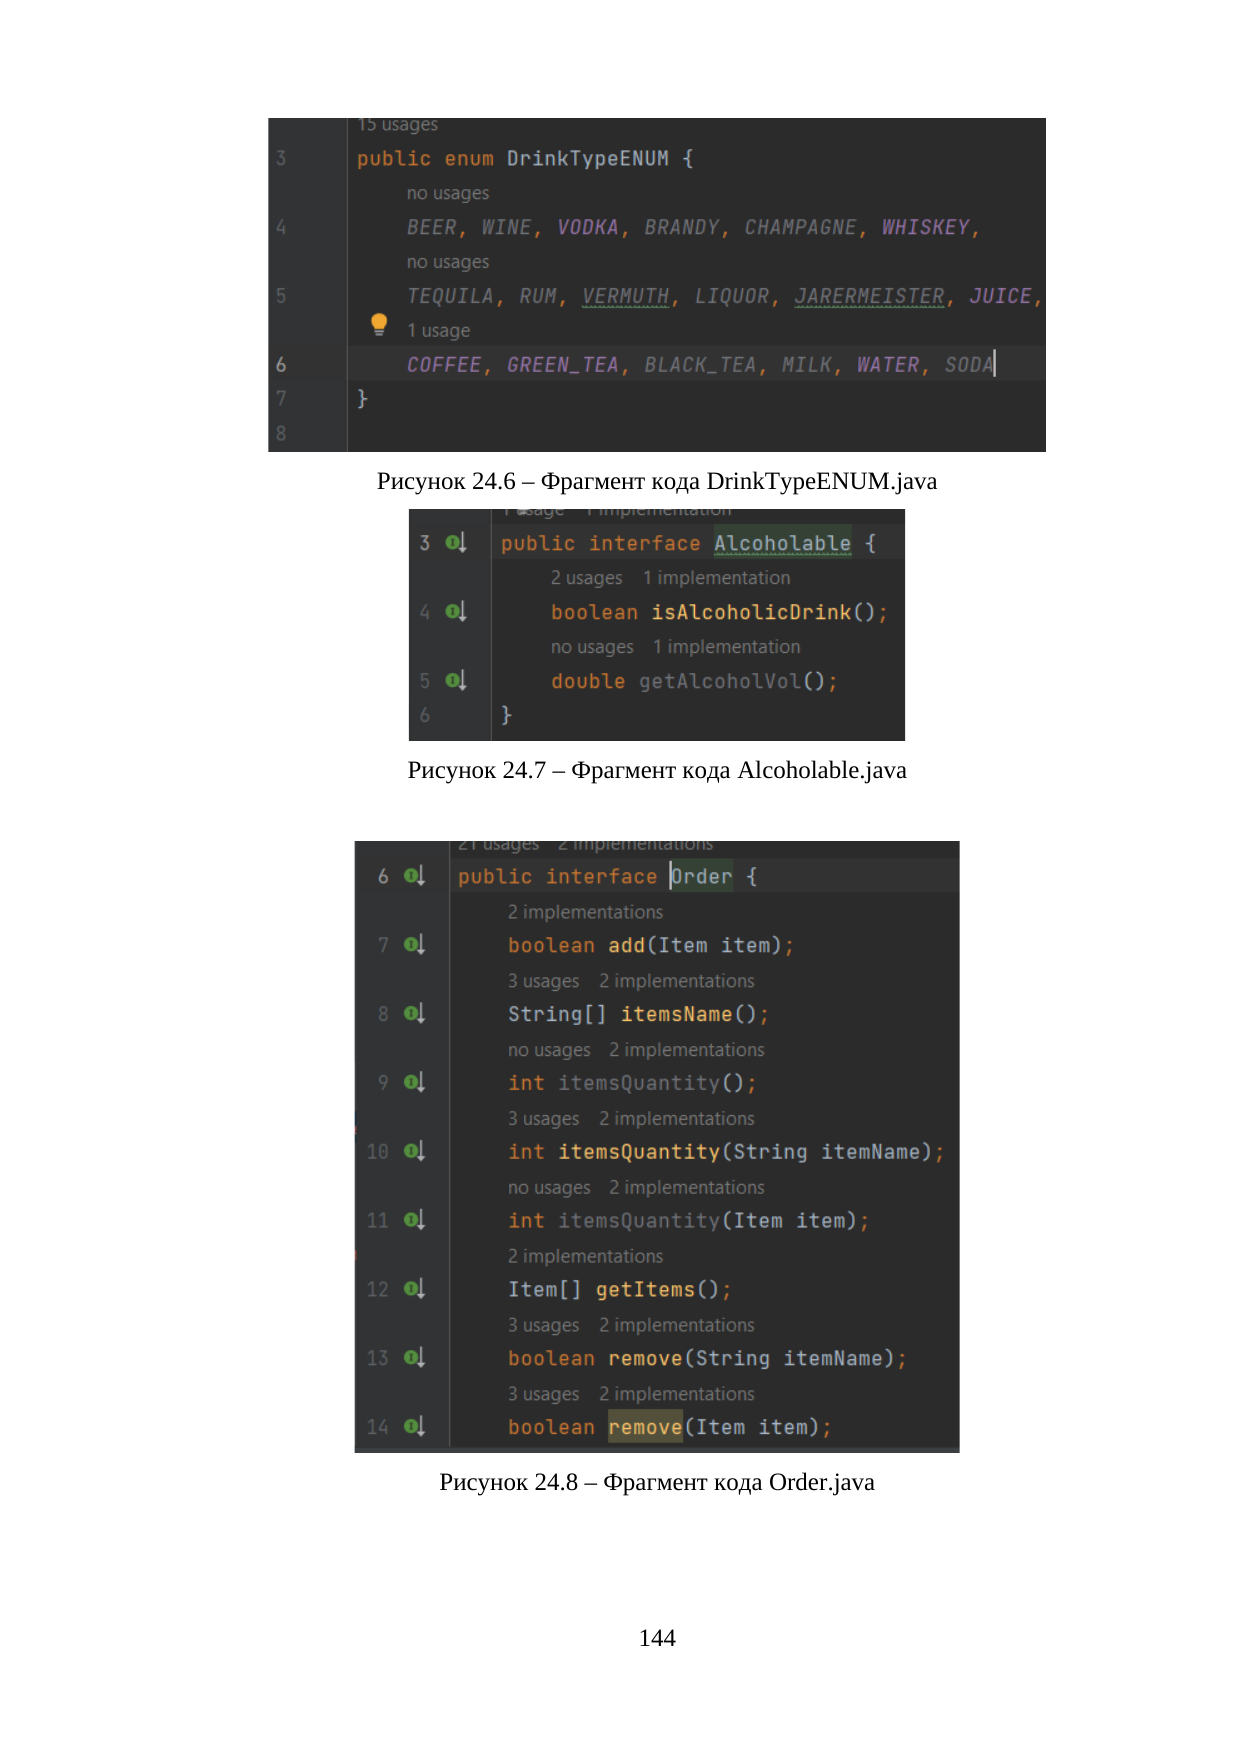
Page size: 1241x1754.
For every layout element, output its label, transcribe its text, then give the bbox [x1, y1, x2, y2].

picture [268, 118, 1046, 452]
text Рисунок 24.8 – Фрагмент кода Order.java [177, 1467, 1137, 1496]
picture [408, 509, 906, 741]
text Рисунок 24.7 – Фрагмент кода Alcoholable.java [177, 755, 1137, 784]
picture [354, 841, 960, 1453]
text Рисунок 24.6 – Фрагмент кода DrinkTypeENUM.java [177, 466, 1137, 495]
